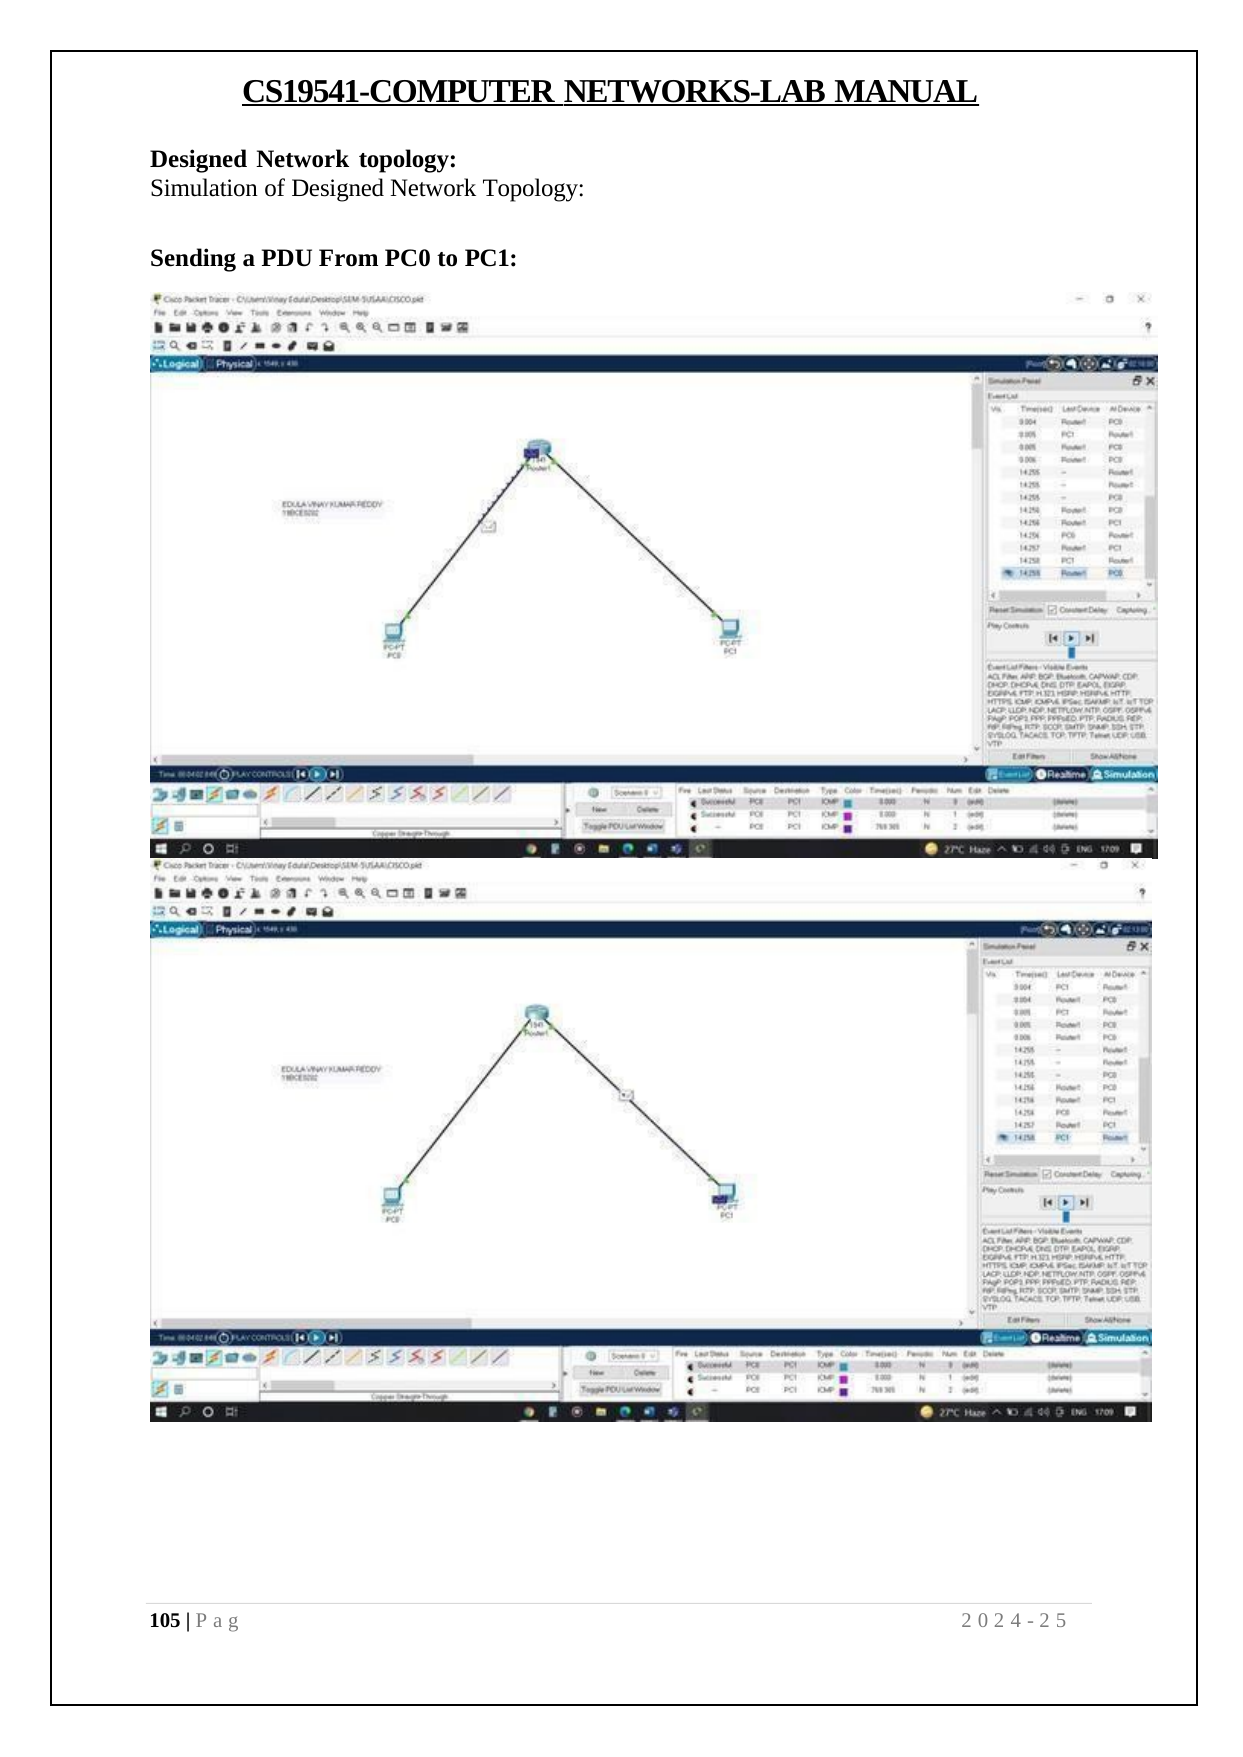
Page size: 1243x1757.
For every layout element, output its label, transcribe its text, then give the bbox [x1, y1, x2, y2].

picture [150, 292, 1158, 1422]
text Simulation of Designed Network Topology: [150, 173, 1196, 202]
text Designed Network topology: [150, 144, 1196, 173]
text Sending a PDU From PC0 to PC1: [150, 243, 1196, 272]
